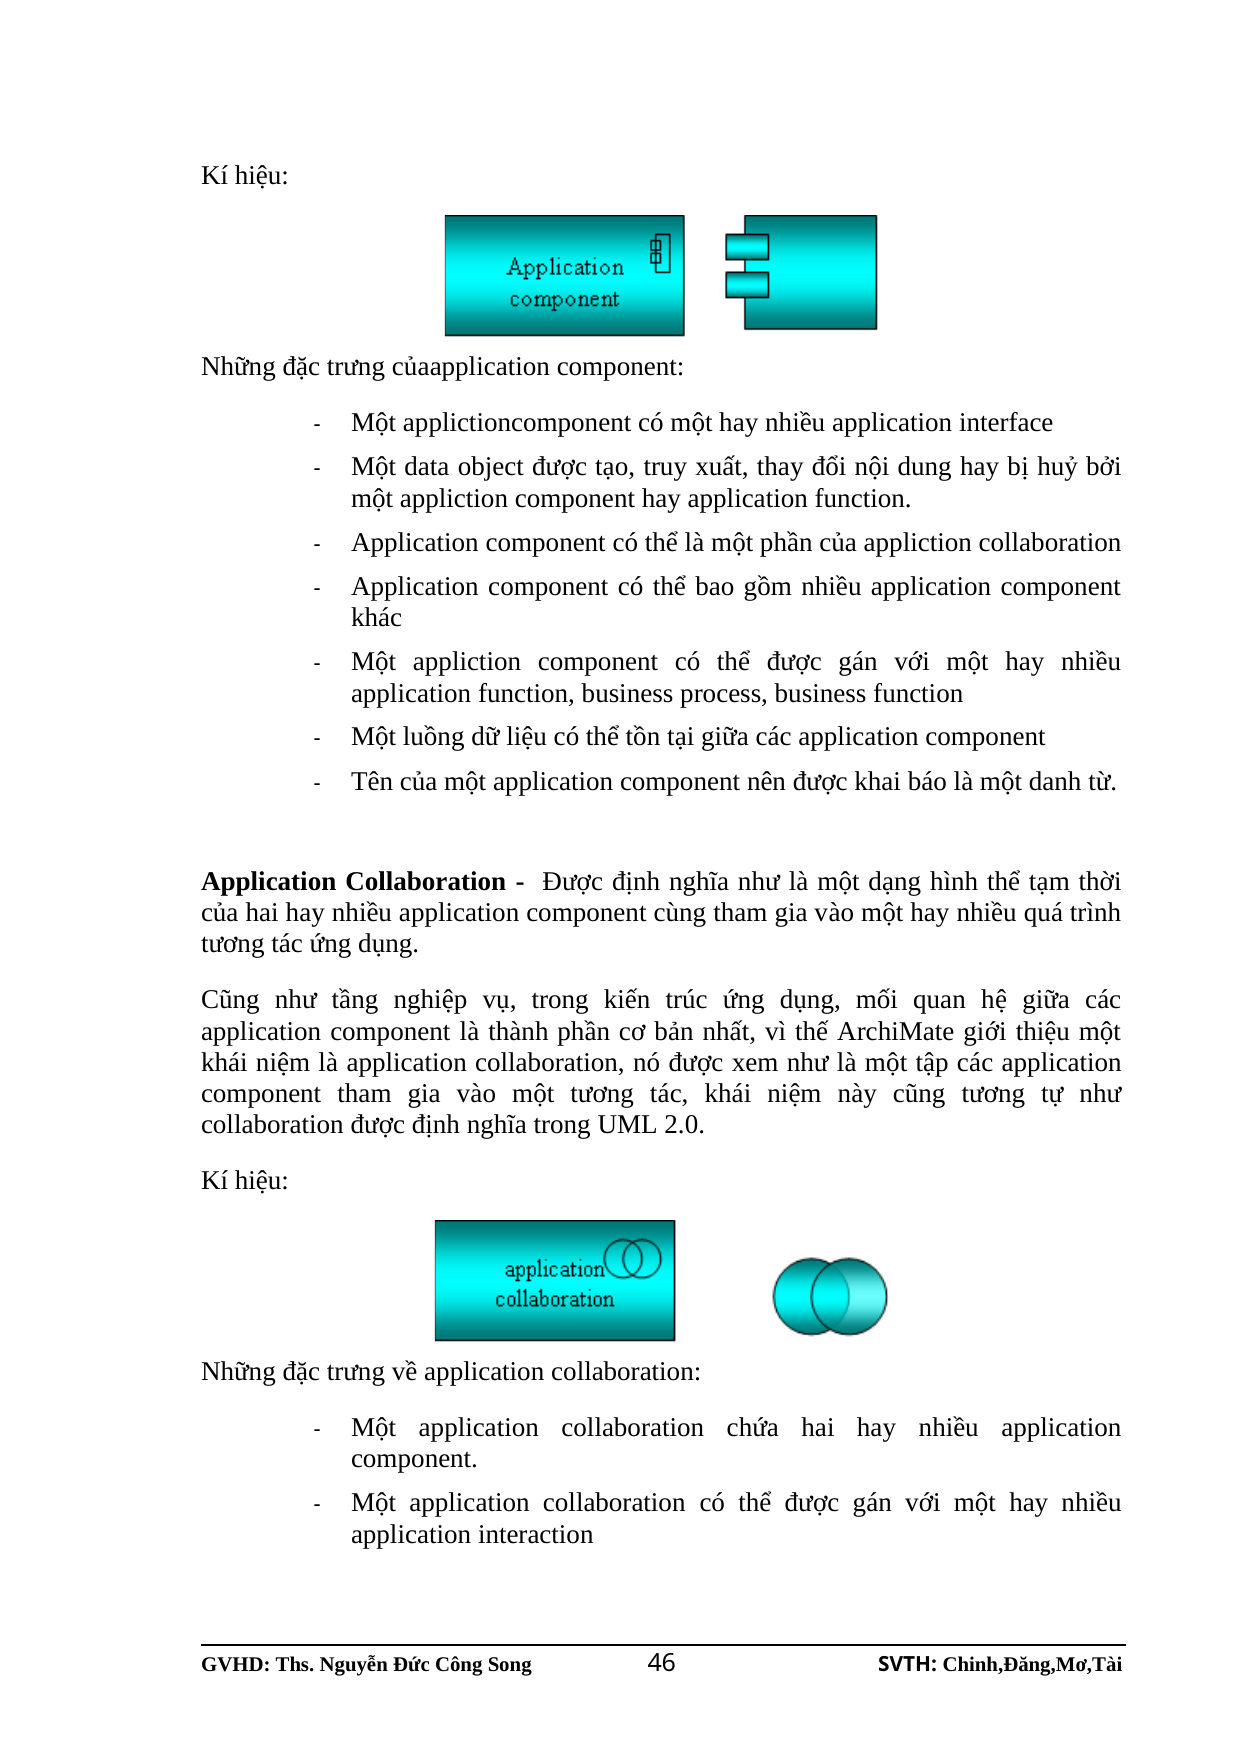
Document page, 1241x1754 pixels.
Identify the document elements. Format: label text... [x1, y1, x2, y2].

text Một application collaboration chứa hai hay nhiều application component. [313, 1411, 1122, 1474]
text Application component có thể là một phần của appliction collaboration [313, 526, 1122, 557]
text Một applictioncomponent có một hay nhiều application interface [313, 406, 1122, 438]
text Kí hiệu: [201, 159, 1122, 191]
text Một application collaboration có thể được gán với một hay nhiều application interaction [313, 1486, 1122, 1549]
text Tên của một application component nên được khai báo là một danh từ. [313, 765, 1122, 796]
text Kí hiệu: [201, 1164, 1122, 1195]
text Một data object được tạo, truy xuất, thay đổi nội dung hay bị huỷ bởi một appliction component hay application function. [313, 450, 1122, 513]
text Cũng như tầng nghiệp vụ, trong kiến trúc ứng dụng, mối quan hệ giữa các application component là thành phần cơ bản nhất, vì thế ArchiMate giới thiệu một khái niệm là application collaboration, nó được xem như là một tập các application component tham gia vào một tương tác, khái niệm này cũng tương tự như collaboration được định nghĩa trong UML 2.0. [201, 983, 1122, 1139]
text Một appliction component có thể được gán với một hay nhiều application function, business process, business function [313, 645, 1122, 708]
text Những đặc trưng củaapplication component: [201, 350, 1122, 381]
text Application component có thể bao gồm nhiều application component khác [313, 570, 1122, 633]
text Những đặc trưng về application collaboration: [201, 1355, 1122, 1386]
text Một luồng dữ liệu có thể tồn tại giữa các application component [313, 721, 1122, 752]
picture [434, 1220, 889, 1343]
text Application Collaboration - Được định nghĩa như là một dạng hình thể tạm thời của hai hay nhiều application component cùng tham gia vào một hay nhiều quá trình tương tác ứng dụng. [201, 865, 1122, 958]
picture [444, 215, 879, 338]
